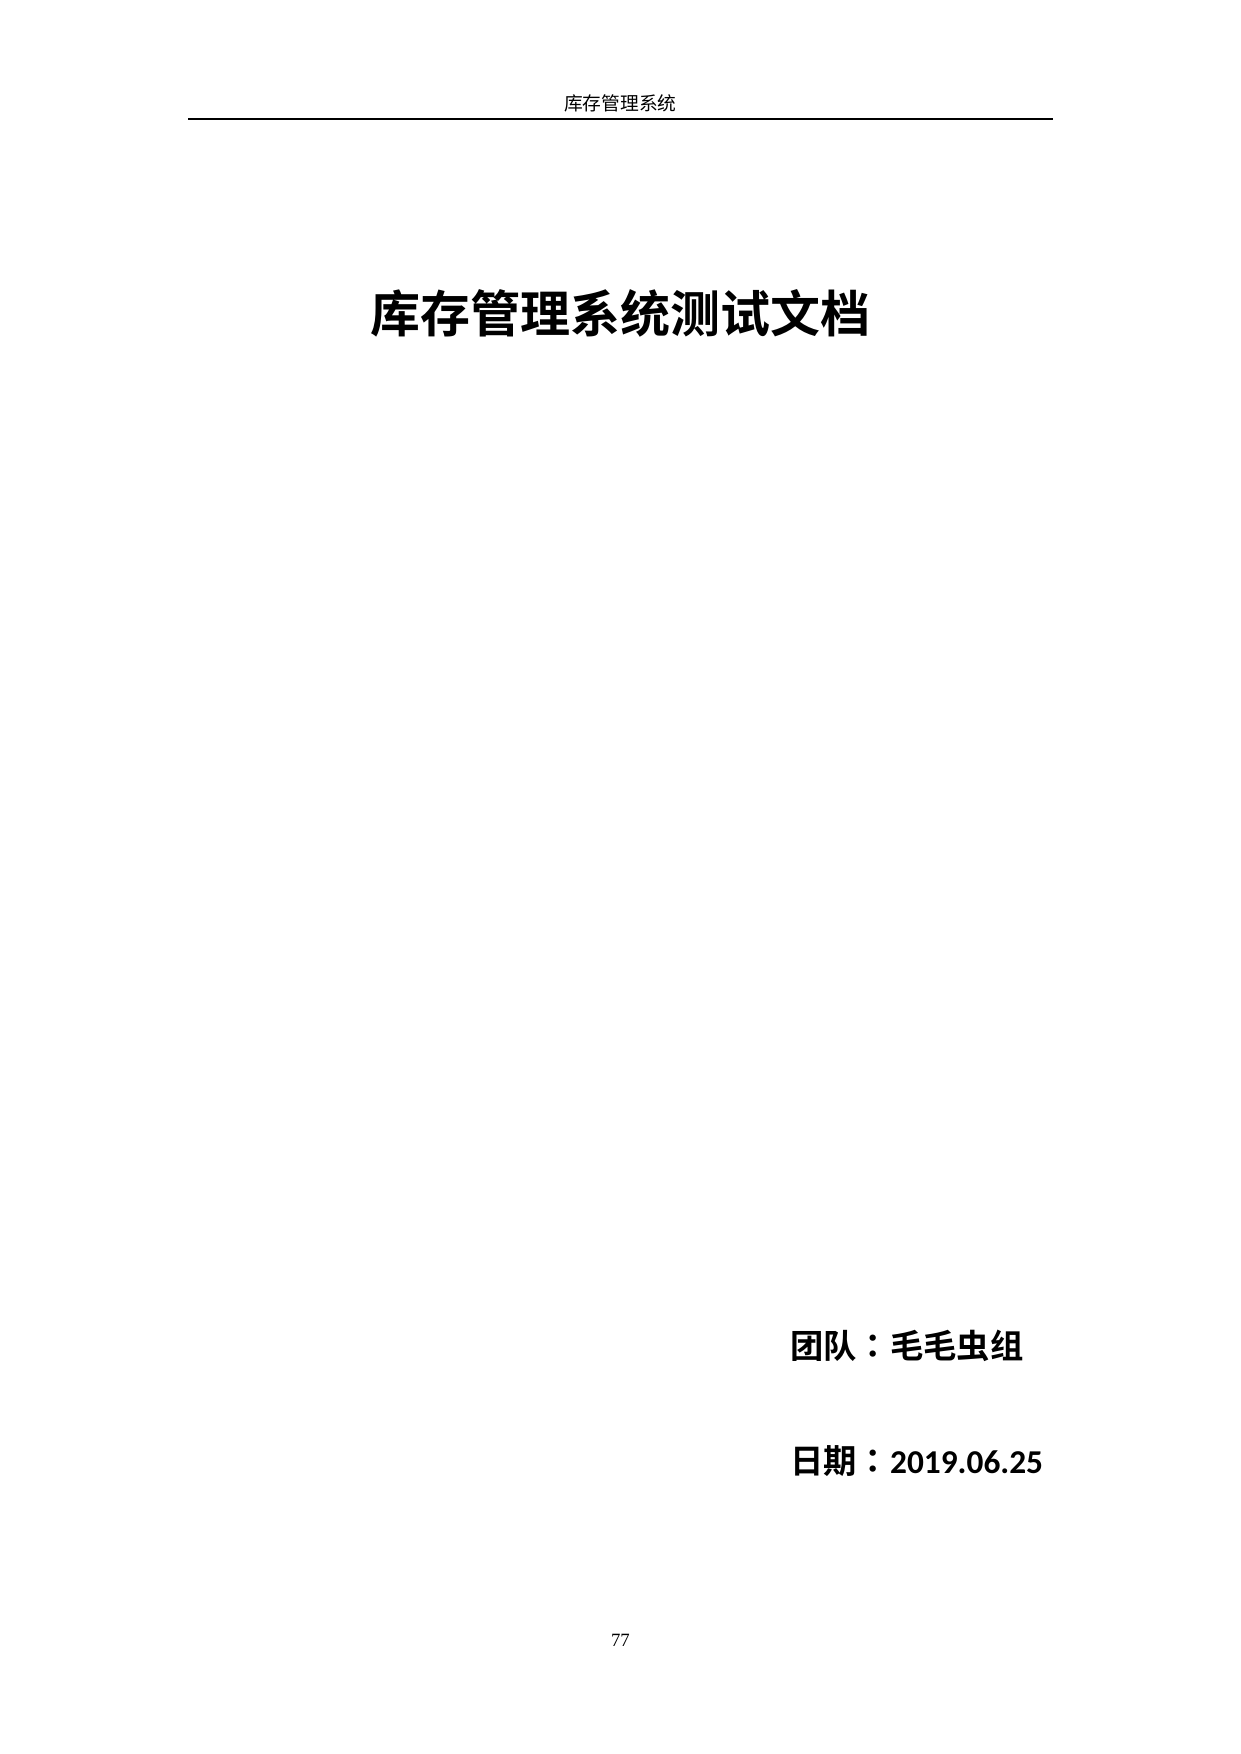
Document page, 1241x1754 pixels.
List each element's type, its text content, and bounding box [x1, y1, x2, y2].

subtitle 库存管理系统测试文档 [187, 262, 1053, 360]
text 日期：2019.06.25 [187, 1429, 1053, 1494]
text 团队：毛毛虫组 [187, 1311, 1053, 1376]
